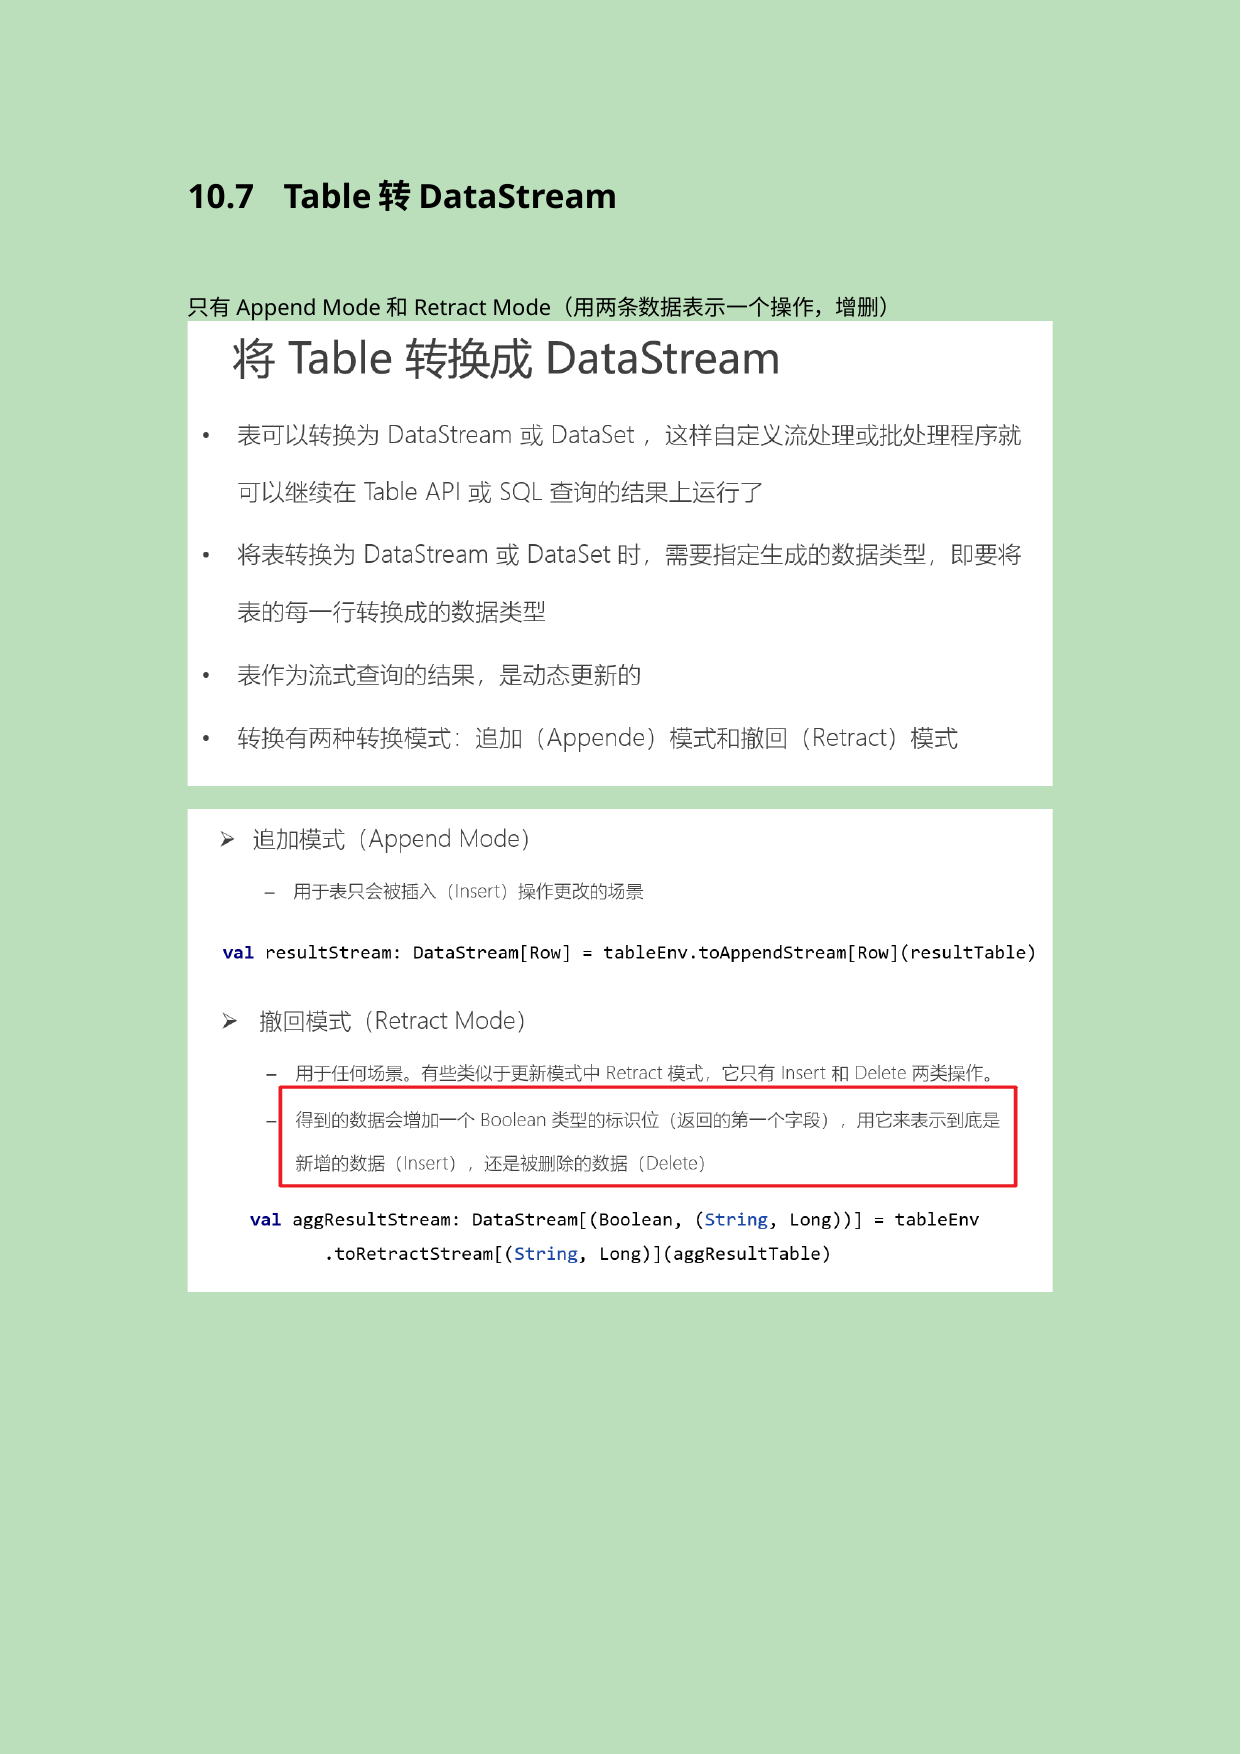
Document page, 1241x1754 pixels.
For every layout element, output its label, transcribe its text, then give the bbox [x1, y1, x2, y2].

text 只有 Append Mode 和 Retract Mode（用两条数据表示一个操作，增删） [187, 289, 1053, 321]
picture [187, 321, 1053, 786]
subtitle Table转DataStream [187, 162, 1053, 227]
picture [187, 809, 1053, 1292]
